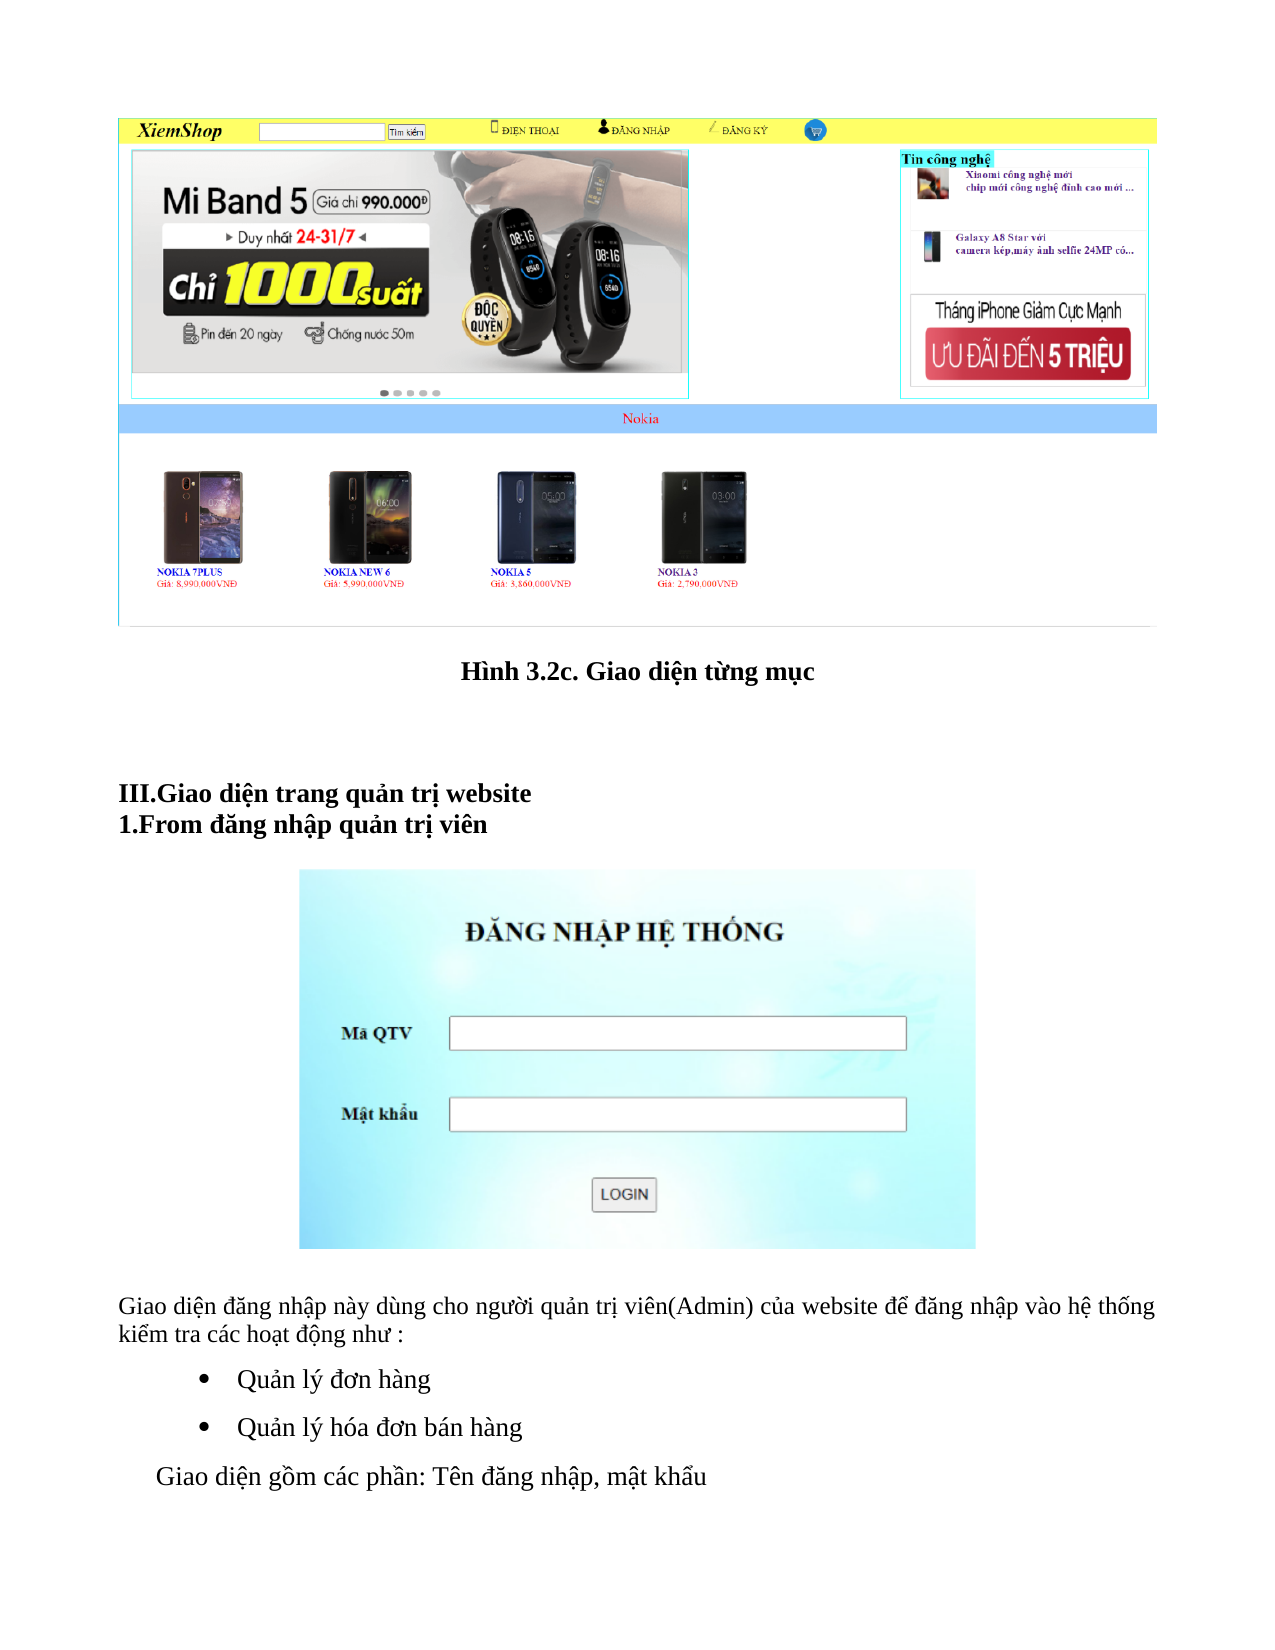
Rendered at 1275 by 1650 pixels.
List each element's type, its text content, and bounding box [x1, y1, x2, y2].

text 1.From đăng nhập quản trị viên [118, 808, 1157, 839]
text Hình 3.2c. Giao diện từng mục [118, 655, 1157, 686]
text Giao diện đăng nhập này dùng cho người quản trị viên(Admin) của website để đăng nhập vào hệ thống kiểm tra các hoạt động như : [118, 1291, 1157, 1348]
picture [299, 868, 976, 1249]
picture [118, 118, 1157, 627]
list Quản lý hóa đơn bán hàng [199, 1411, 1157, 1443]
list Quản lý đơn hàng [199, 1363, 1157, 1394]
text Giao diện gồm các phần: Tên đăng nhập, mật khẩu [156, 1459, 1157, 1491]
text III.Giao diện trang quản trị website [118, 777, 1157, 808]
